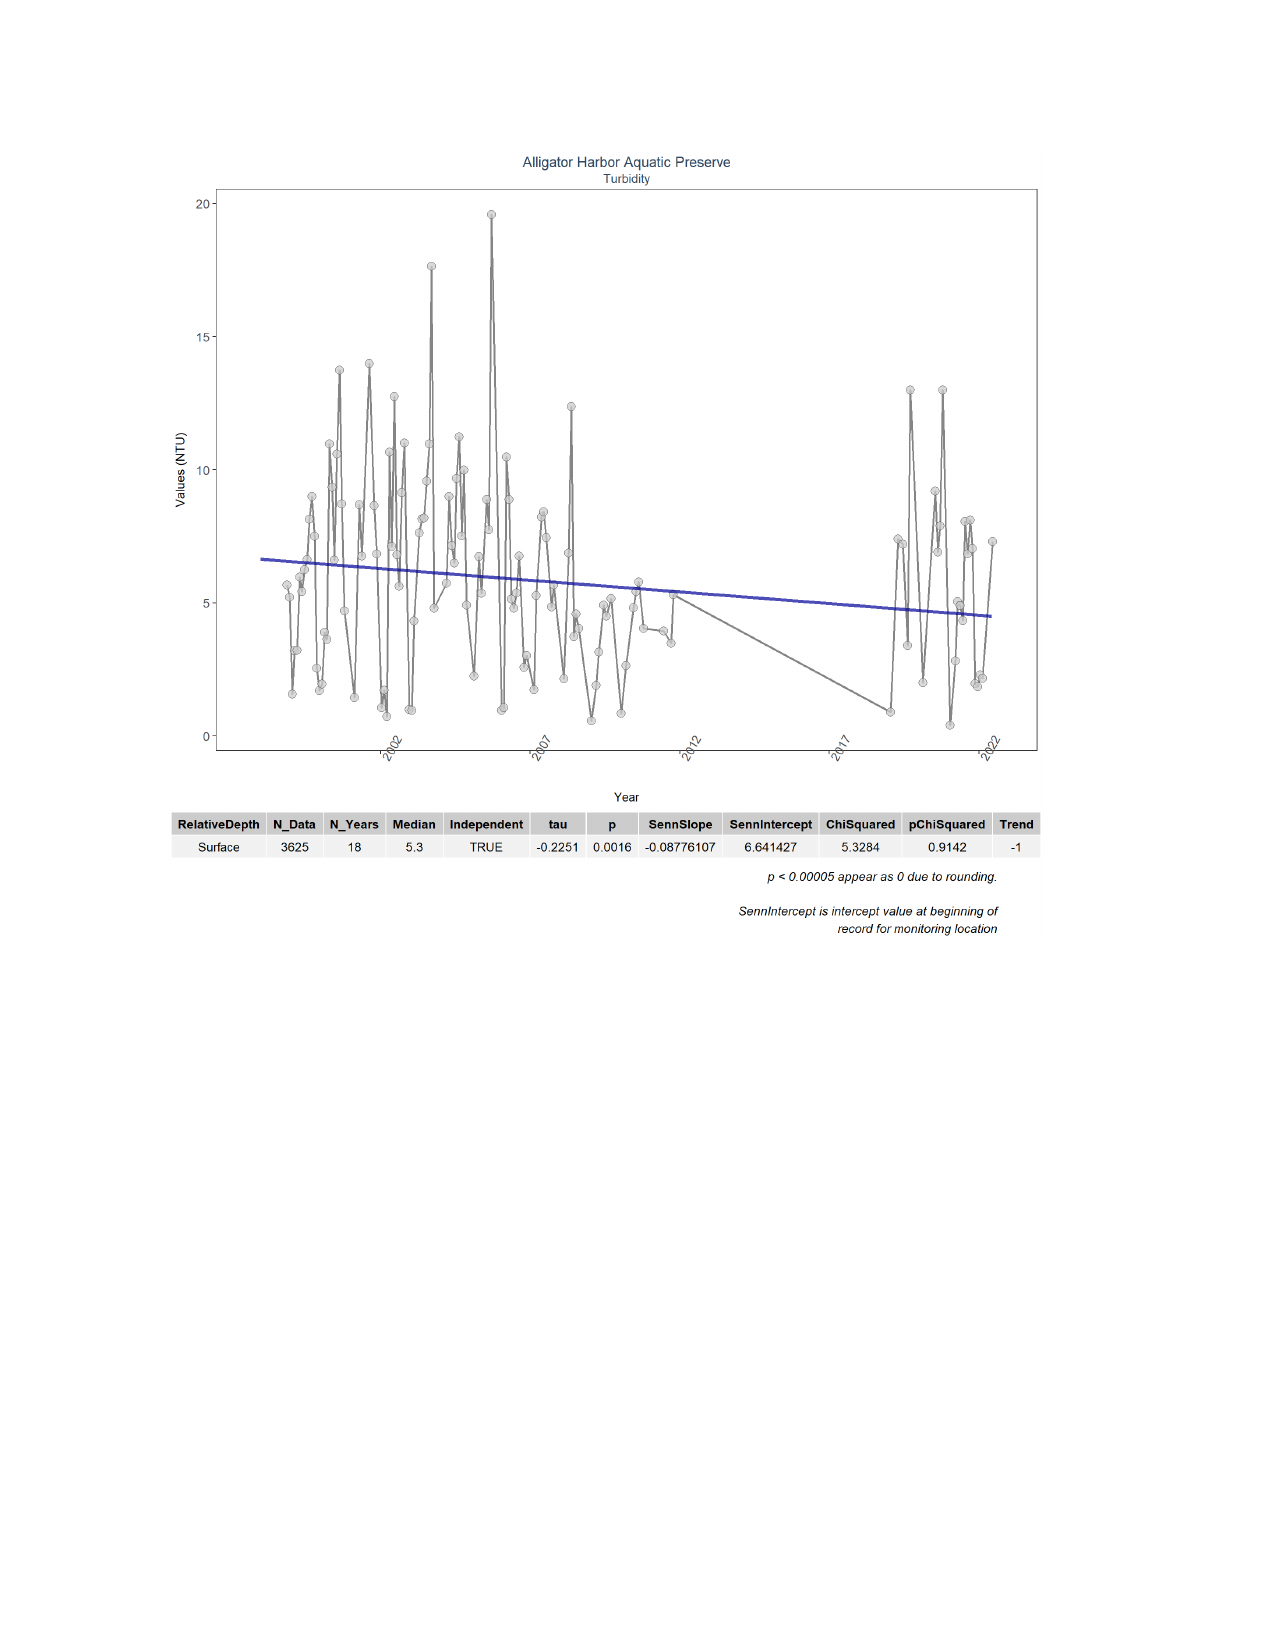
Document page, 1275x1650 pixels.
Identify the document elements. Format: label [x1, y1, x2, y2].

picture [168, 150, 1044, 938]
